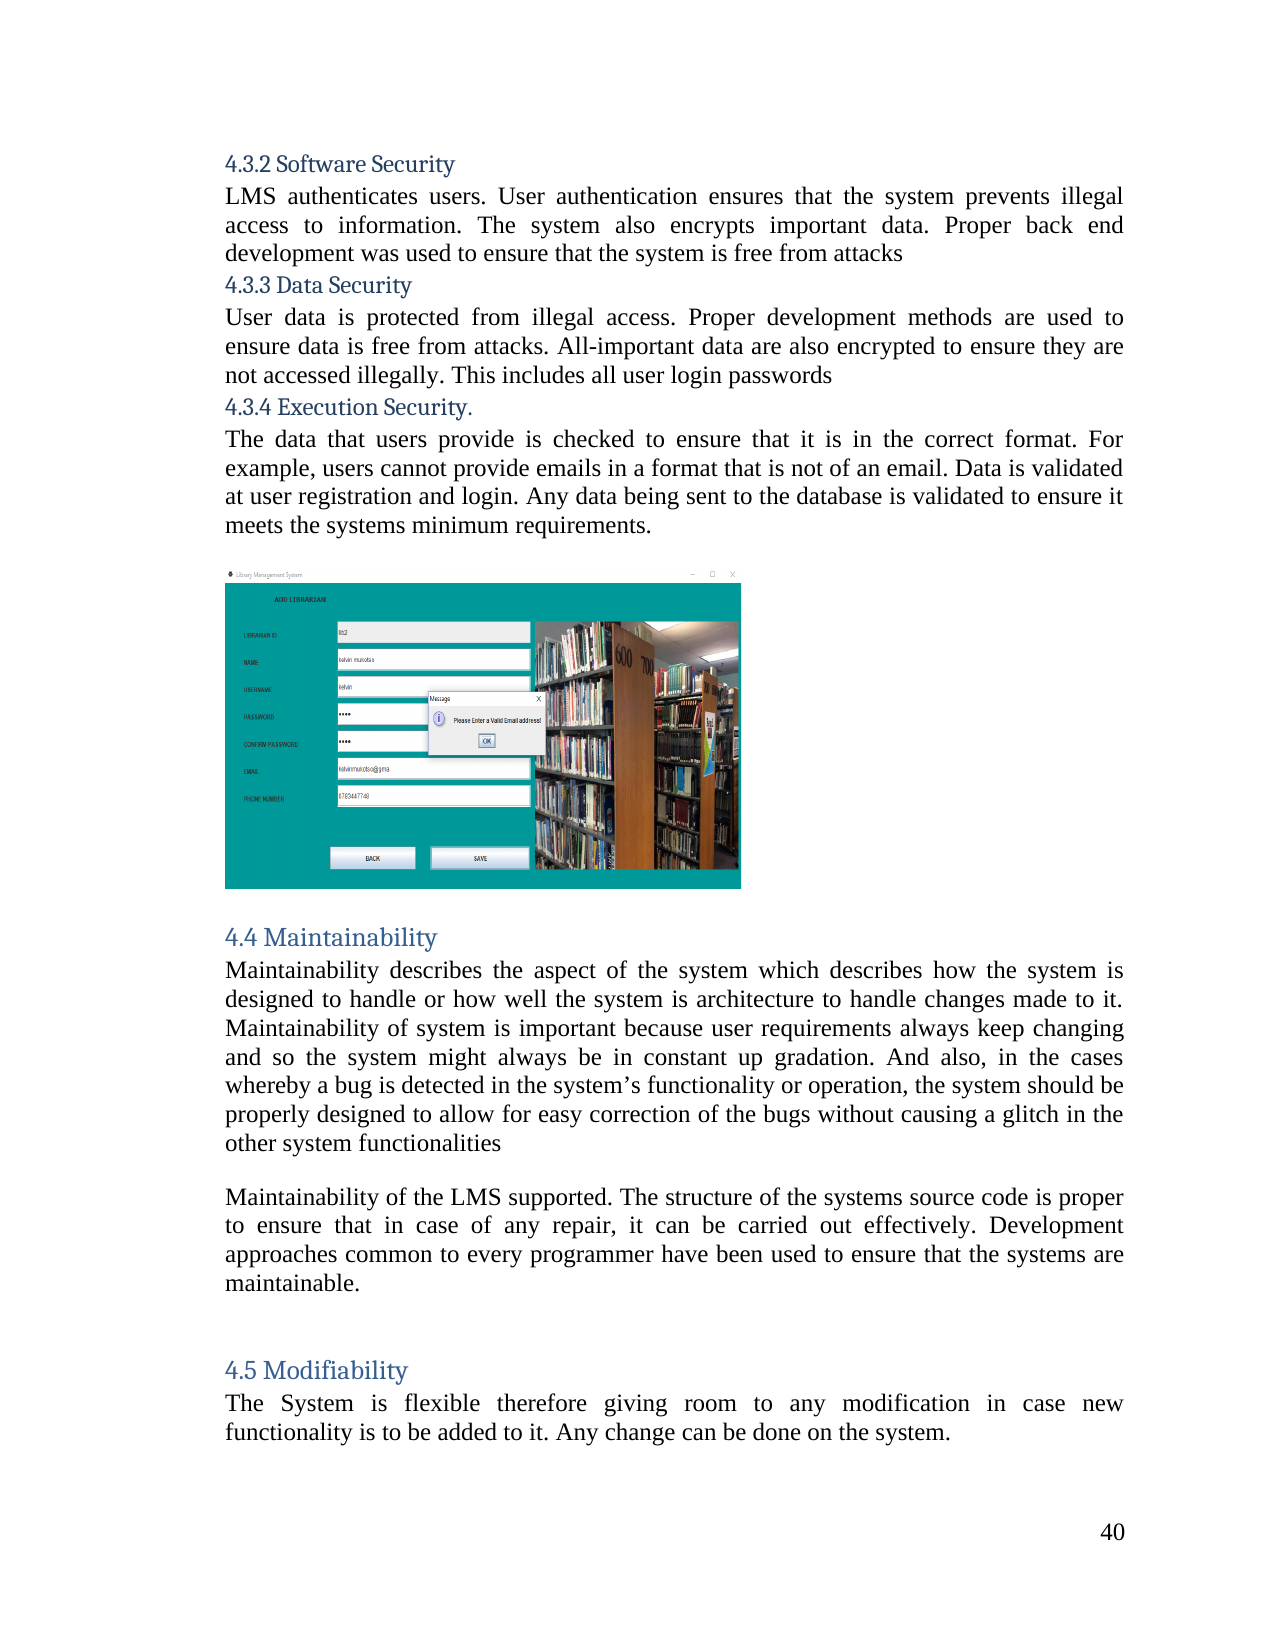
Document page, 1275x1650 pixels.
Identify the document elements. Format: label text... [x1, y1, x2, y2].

text The System is flexible therefore giving room to any modification in case new functionality is to be added to it. Any change can be done on the system. [225, 1388, 1125, 1446]
text The data that users provide is checked to ensure that it is in the correct format. For example, users cannot provide emails in a format that is not of an email. Data is validated at user registration and login. Any data being sent to the database is validated to ensure it meets the systems minimum requirements. [225, 424, 1125, 539]
subtitle 4.3.2 Software Security [225, 150, 1125, 179]
subtitle 4.3.3 Data Security [225, 271, 1125, 300]
text LMS authenticates users. User authentication ensures that the system prevents illegal access to information. The system also encrypts important data. Proper back end development was used to ensure that the system is free from attacks [225, 181, 1125, 267]
text Maintainability describes the aspect of the system which describes how the system is designed to handle or how well the system is architecture to handle changes made to it. Maintainability of system is important because user requirements always keep changing and so the system might always be in constant up gradation. And also, in the cases whereby a bug is detected in the system’s functionality or operation, the system should be properly designed to allow for easy correction of the bugs without causing a glitch in the other system functionalities [225, 956, 1125, 1157]
subtitle 4.3.4 Execution Security. [225, 393, 1125, 422]
subtitle 4.5 Modifiability [225, 1355, 1125, 1386]
text User data is protected from illegal access. Proper development methods are used to ensure data is free from attacks. All-important data are also encrypted to ensure they are not accessed illegally. This includes all user login passwords [225, 302, 1125, 389]
picture [225, 568, 742, 889]
text Maintainability of the LMS supported. The structure of the systems source code is proper to ensure that in case of any repair, it can be carried out effectively. Development approaches common to every programmer have been used to ensure that the systems are maintainable. [225, 1182, 1125, 1297]
subtitle 4.4 Maintainability [225, 922, 1125, 953]
